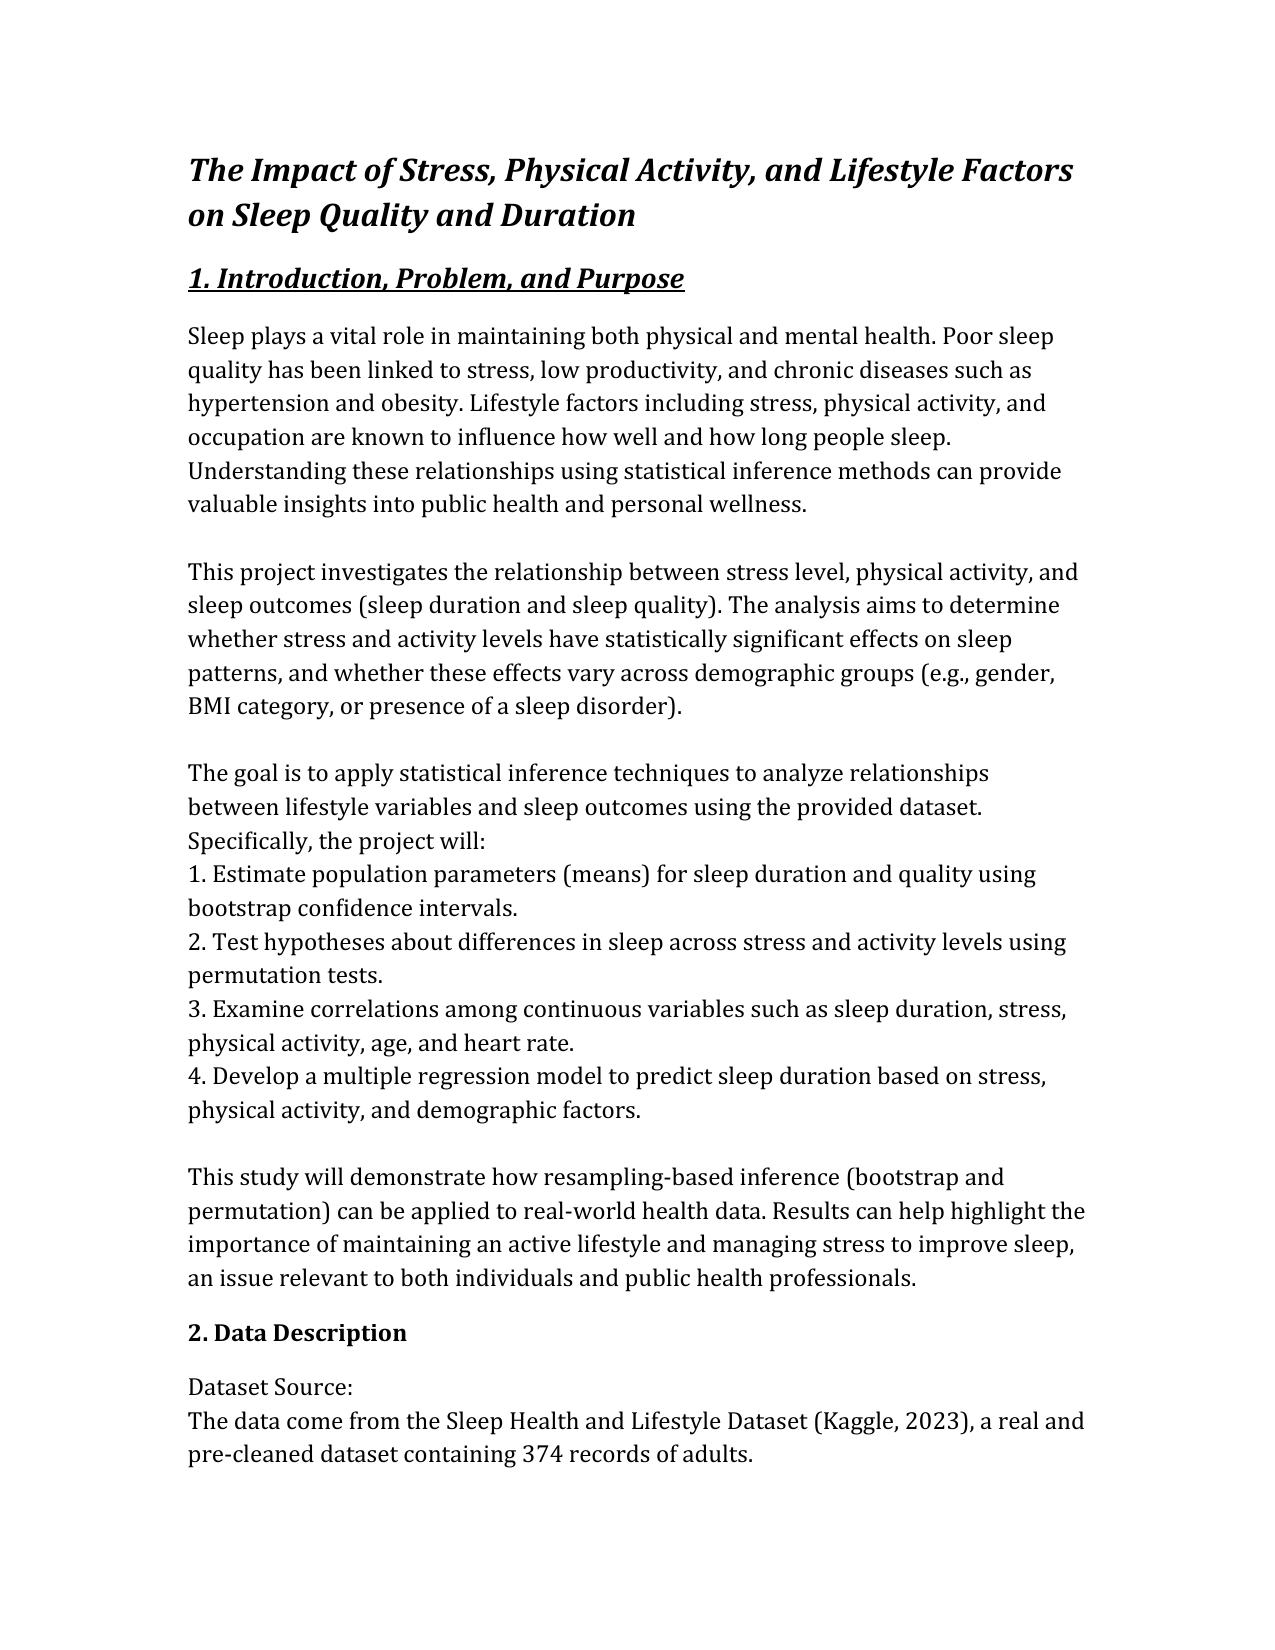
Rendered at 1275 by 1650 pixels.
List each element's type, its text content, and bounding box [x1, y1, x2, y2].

text Sleep plays a vital role in maintaining both physical and mental health. Poor sleep quality has been linked to stress, low productivity, and chronic diseases such as hypertension and obesity. Lifestyle factors including stress, physical activity, and occupation are known to influence how well and how long people sleep. Understanding these relationships using statistical inference methods can provide valuable insights into public health and personal wellness. This project investigates the relationship between stress level, physical activity, and sleep outcomes (sleep duration and sleep quality). The analysis aims to determine whether stress and activity levels have statistically significant effects on sleep patterns, and whether these effects vary across demographic groups (e.g., gender, BMI category, or presence of a sleep disorder). The goal is to apply statistical inference techniques to analyze relationships between lifestyle variables and sleep outcomes using the provided dataset. Specifically, the project will: 1. Estimate population parameters (means) for sleep duration and quality using bootstrap confidence intervals. 2. Test hypotheses about differences in sleep across stress and activity levels using permutation tests. 3. Examine correlations among continuous variables such as sleep duration, stress, physical activity, age, and heart rate. 4. Develop a multiple regression model to predict sleep duration based on stress, physical activity, and demographic factors. This study will demonstrate how resampling-based inference (bootstrap and permutation) can be applied to real-world health data. Results can help highlight the importance of maintaining an active lifestyle and managing stress to improve sleep, an issue relevant to both individuals and public health professionals. [187, 321, 1087, 1292]
text 1. Introduction, Problem, and Purpose [187, 261, 1087, 295]
text 2. Data Description [187, 1317, 1087, 1347]
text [187, 1372, 1087, 1468]
text The Impact of Stress, Physical Activity, and Lifestyle Factors on Sleep Quality and Duration [187, 150, 1087, 234]
